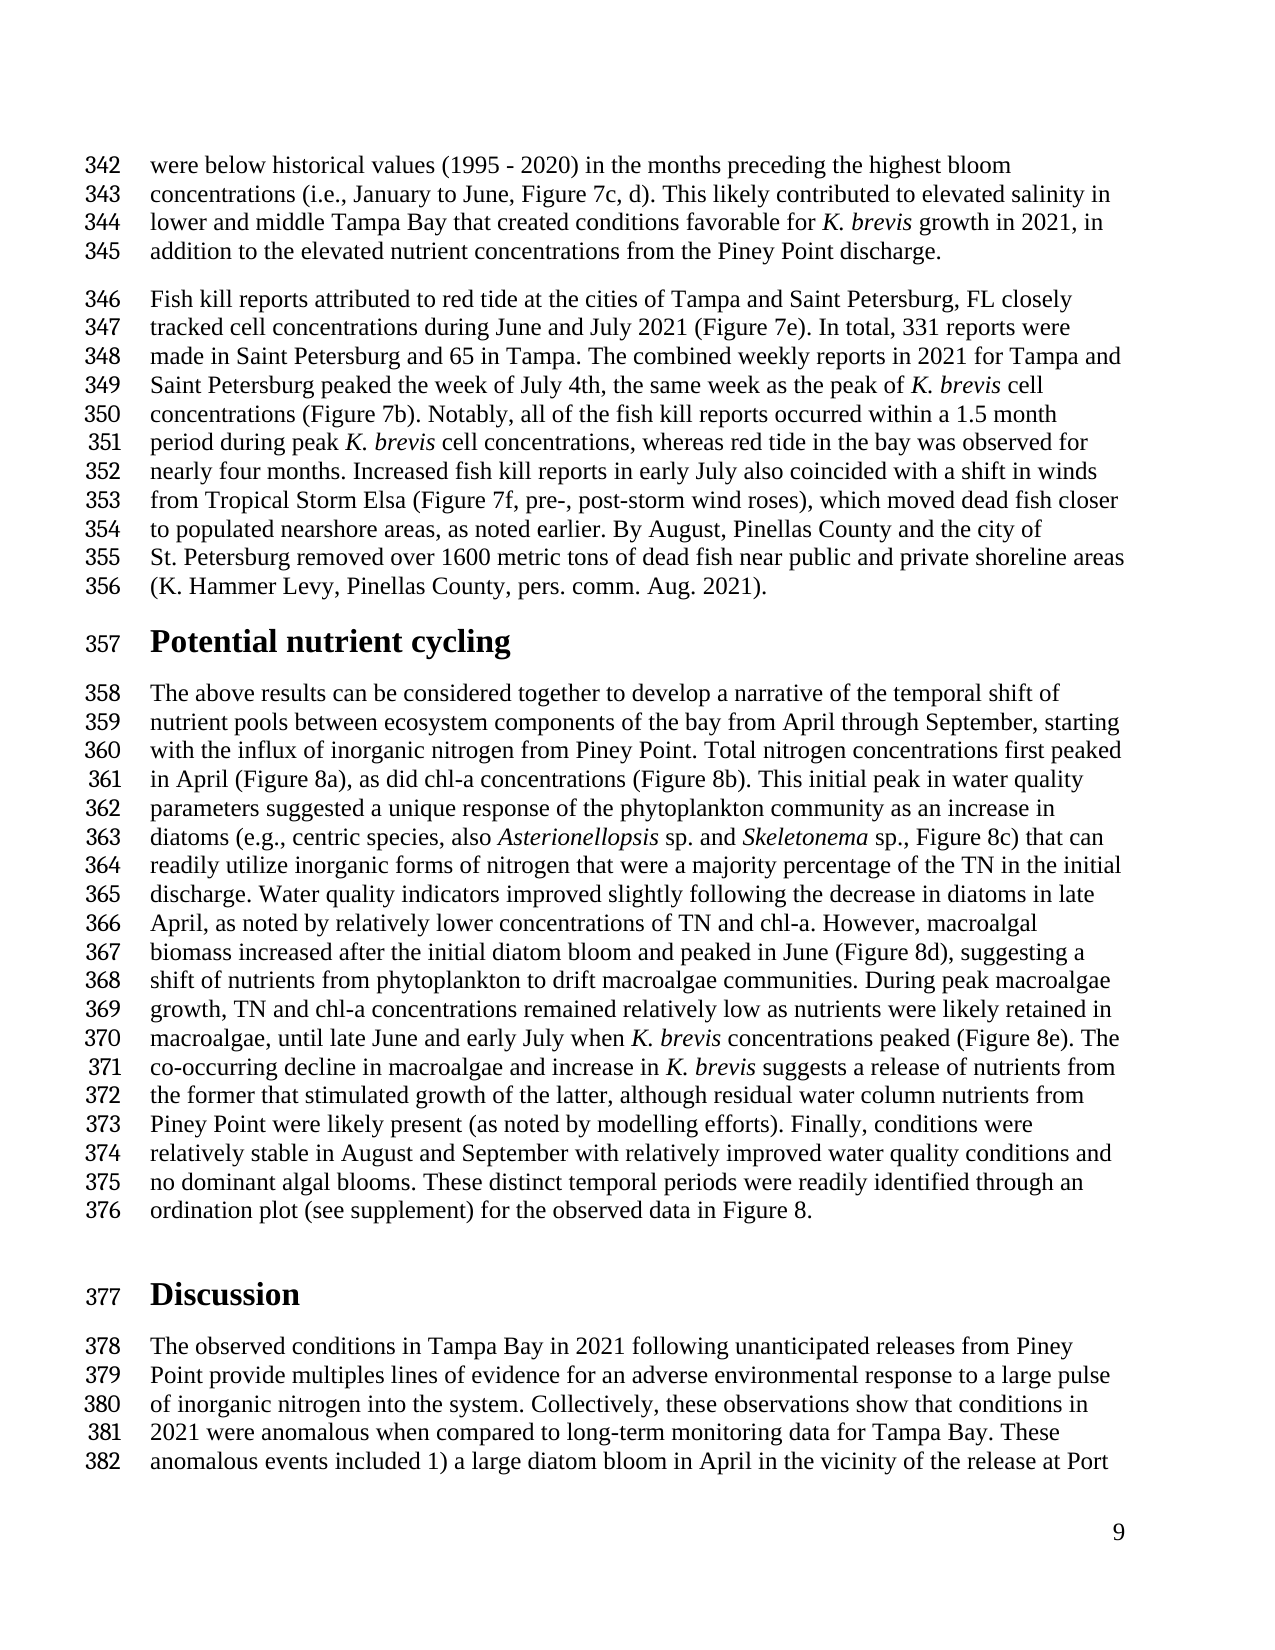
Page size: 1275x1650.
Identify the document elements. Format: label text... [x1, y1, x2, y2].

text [150, 150, 1125, 265]
text Fish kill reports attributed to red tide at the cities of Tampa and Saint Petersburg, FL closely tracked cell concentrations during June and July 2021 (Figure 7e). In total, 331 reports were made in Saint Petersburg and 65 in Tampa. The combined weekly reports in 2021 for Tampa and Saint Petersburg peaked the week of July 4th, the same week as the peak of K. brevis cell concentrations (Figure 7b). Notably, all of the fish kill reports occurred within a 1.5 month period during peak K. brevis cell concentrations, whereas red tide in the bay was observed for nearly four months. Increased fish kill reports in early July also coincided with a shift in winds from Tropical Storm Elsa (Figure 7f, pre-, post-storm wind roses), which moved dead fish closer to populated nearshore areas, as noted earlier. By August, Pinellas County and the city of St. Petersburg removed over 1600 metric tons of dead fish near public and private shoreline areas (K. Hammer Levy, Pinellas County, pers. comm. Aug. 2021). [150, 284, 1125, 600]
text The above results can be considered together to develop a narrative of the temporal shift of nutrient pools between ecosystem components of the bay from April through September, starting with the influx of inorganic nitrogen from Piney Point. Total nitrogen concentrations first peaked in April (Figure 8a), as did chl-a concentrations (Figure 8b). This initial peak in water quality parameters suggested a unique response of the phytoplankton community as an increase in diatoms (e.g., centric species, also Asterionellopsis sp. and Skeletonema sp., Figure 8c) that can readily utilize inorganic forms of nitrogen that were a majority percentage of the TN in the initial discharge. Water quality indicators improved slightly following the decrease in diatoms in late April, as noted by relatively lower concentrations of TN and chl-a. However, macroalgal biomass increased after the initial diatom bloom and peaked in June (Figure 8d), suggesting a shift of nutrients from phytoplankton to drift macroalgae communities. During peak macroalgae growth, TN and chl-a concentrations remained relatively low as nutrients were likely retained in macroalgae, until late June and early July when K. brevis concentrations peaked (Figure 8e). The co-occurring decline in macroalgae and increase in K. brevis suggests a release of nutrients from the former that stimulated growth of the latter, although residual water column nutrients from Piney Point were likely present (as noted by modelling efforts). Finally, conditions were relatively stable in August and September with relatively improved water quality conditions and no dominant algal blooms. These distinct temporal periods were readily identified through an ordination plot (see supplement) for the observed data in Figure 8. [150, 678, 1125, 1224]
subtitle Potential nutrient cycling [150, 621, 1125, 659]
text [150, 1331, 1125, 1475]
subtitle Discussion [150, 1274, 1125, 1312]
